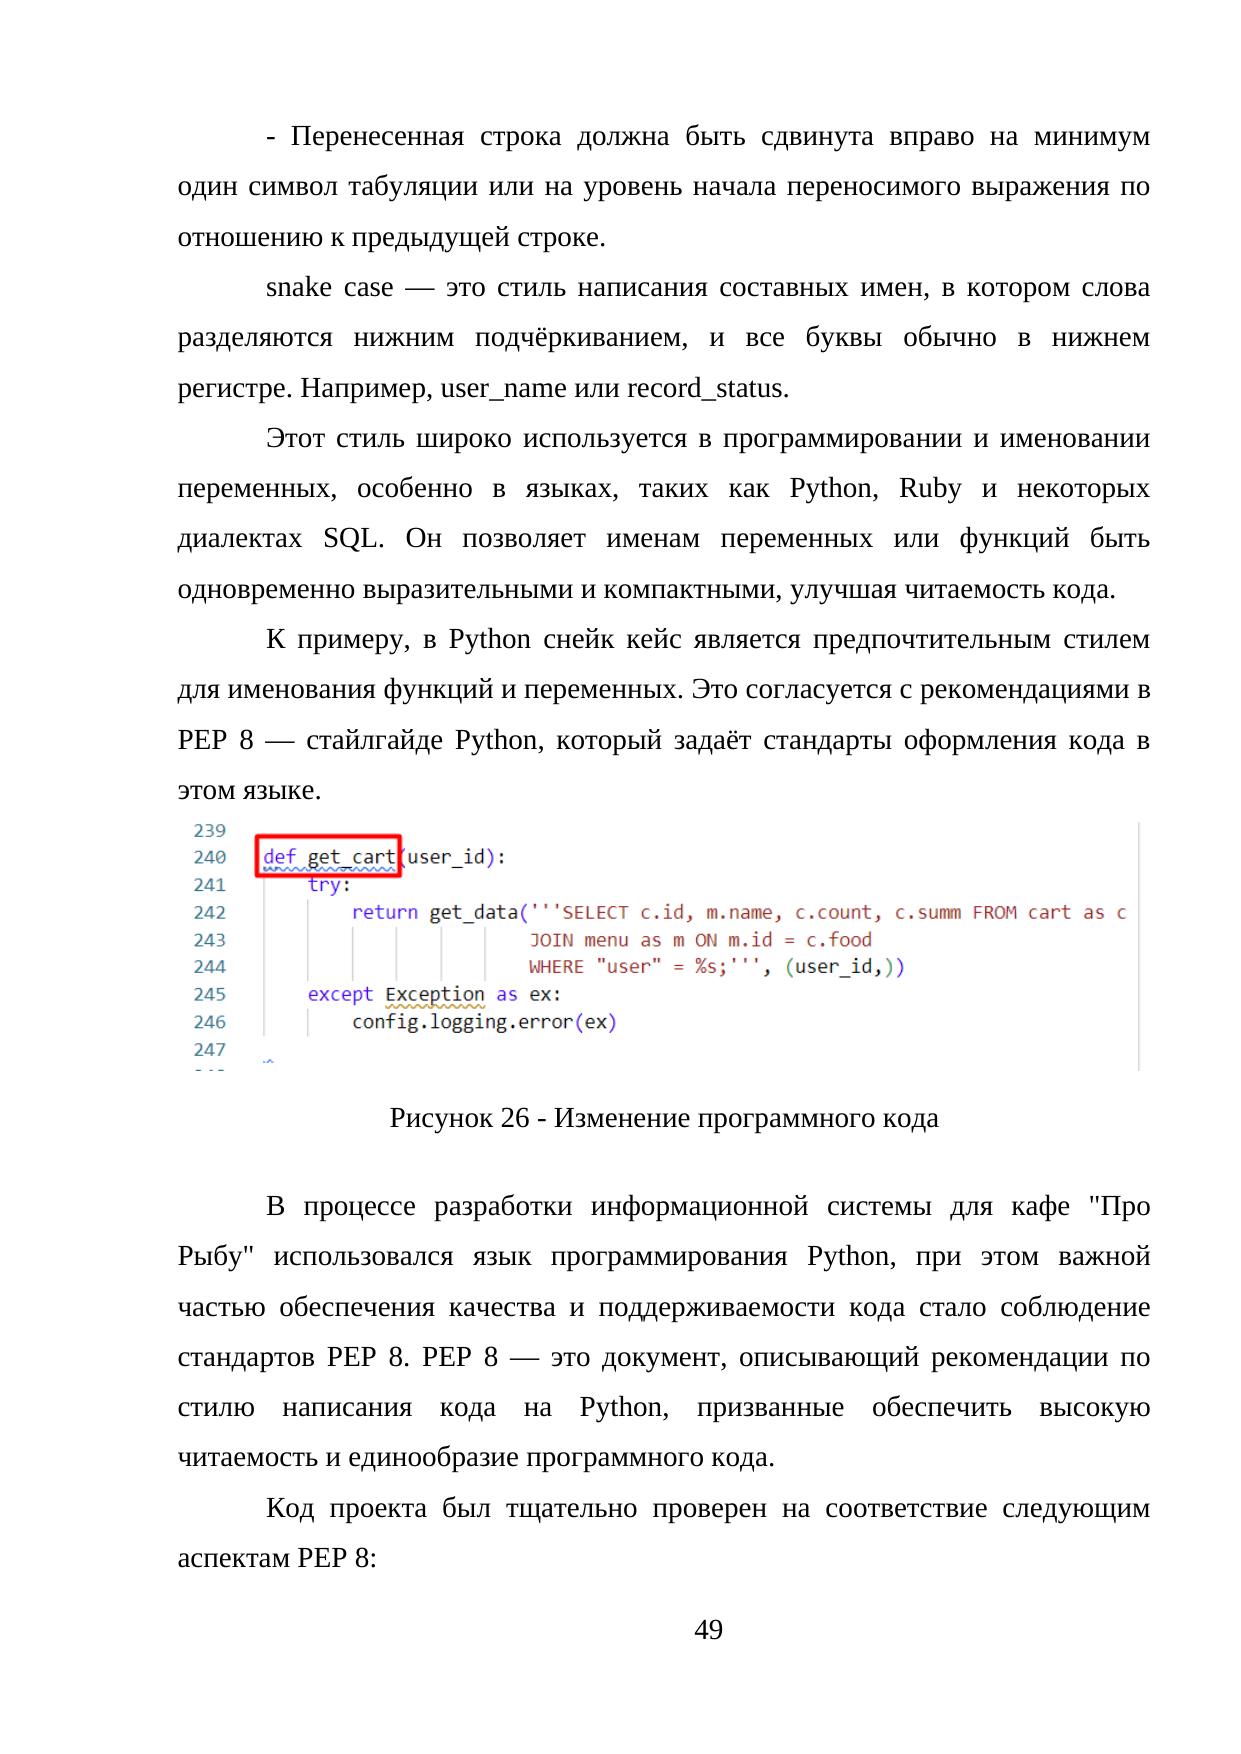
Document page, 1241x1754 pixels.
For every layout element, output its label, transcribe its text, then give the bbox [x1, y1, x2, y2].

text - Перенесенная строка должна быть сдвинута вправо на минимум один символ табуляции или на уровень начала переносимого выражения по отношению к предыдущей строке. [177, 118, 1152, 252]
text snake case — это стиль написания составных имен, в котором слова разделяются нижним подчёркиванием, и все буквы обычно в нижнем регистре. Например, user_name или record_status. [177, 269, 1152, 403]
text К примеру, в Python снейк кейс является предпочтительным стилем для именования функций и переменных. Это согласуется с рекомендациями в PEP 8 — стайлгайде Python, который задаёт стандарты оформления кода в этом языке. [177, 621, 1152, 806]
picture [177, 822, 1152, 1071]
text В процессе разработки информационной системы для кафе "Про Рыбу" использовался язык программирования Python, при этом важной частью обеспечения качества и поддерживаемости кода стало соблюдение стандартов PEP 8. PEP 8 — это документ, описывающий рекомендации по стилю написания кода на Python, призванные обеспечить высокую читаемость и единообразие программного кода. [177, 1188, 1152, 1473]
text Код проекта был тщательно проверен на соответствие следующим аспектам PEP 8: [177, 1490, 1152, 1574]
text Этот стиль широко используется в программировании и именовании переменных, особенно в языках, таких как Python, Ruby и некоторых диалектах SQL. Он позволяет именам переменных или функций быть одновременно выразительными и компактными, улучшая читаемость кода. [177, 420, 1152, 604]
text Рисунок 26 - Изменение программного кода [177, 1100, 1152, 1134]
